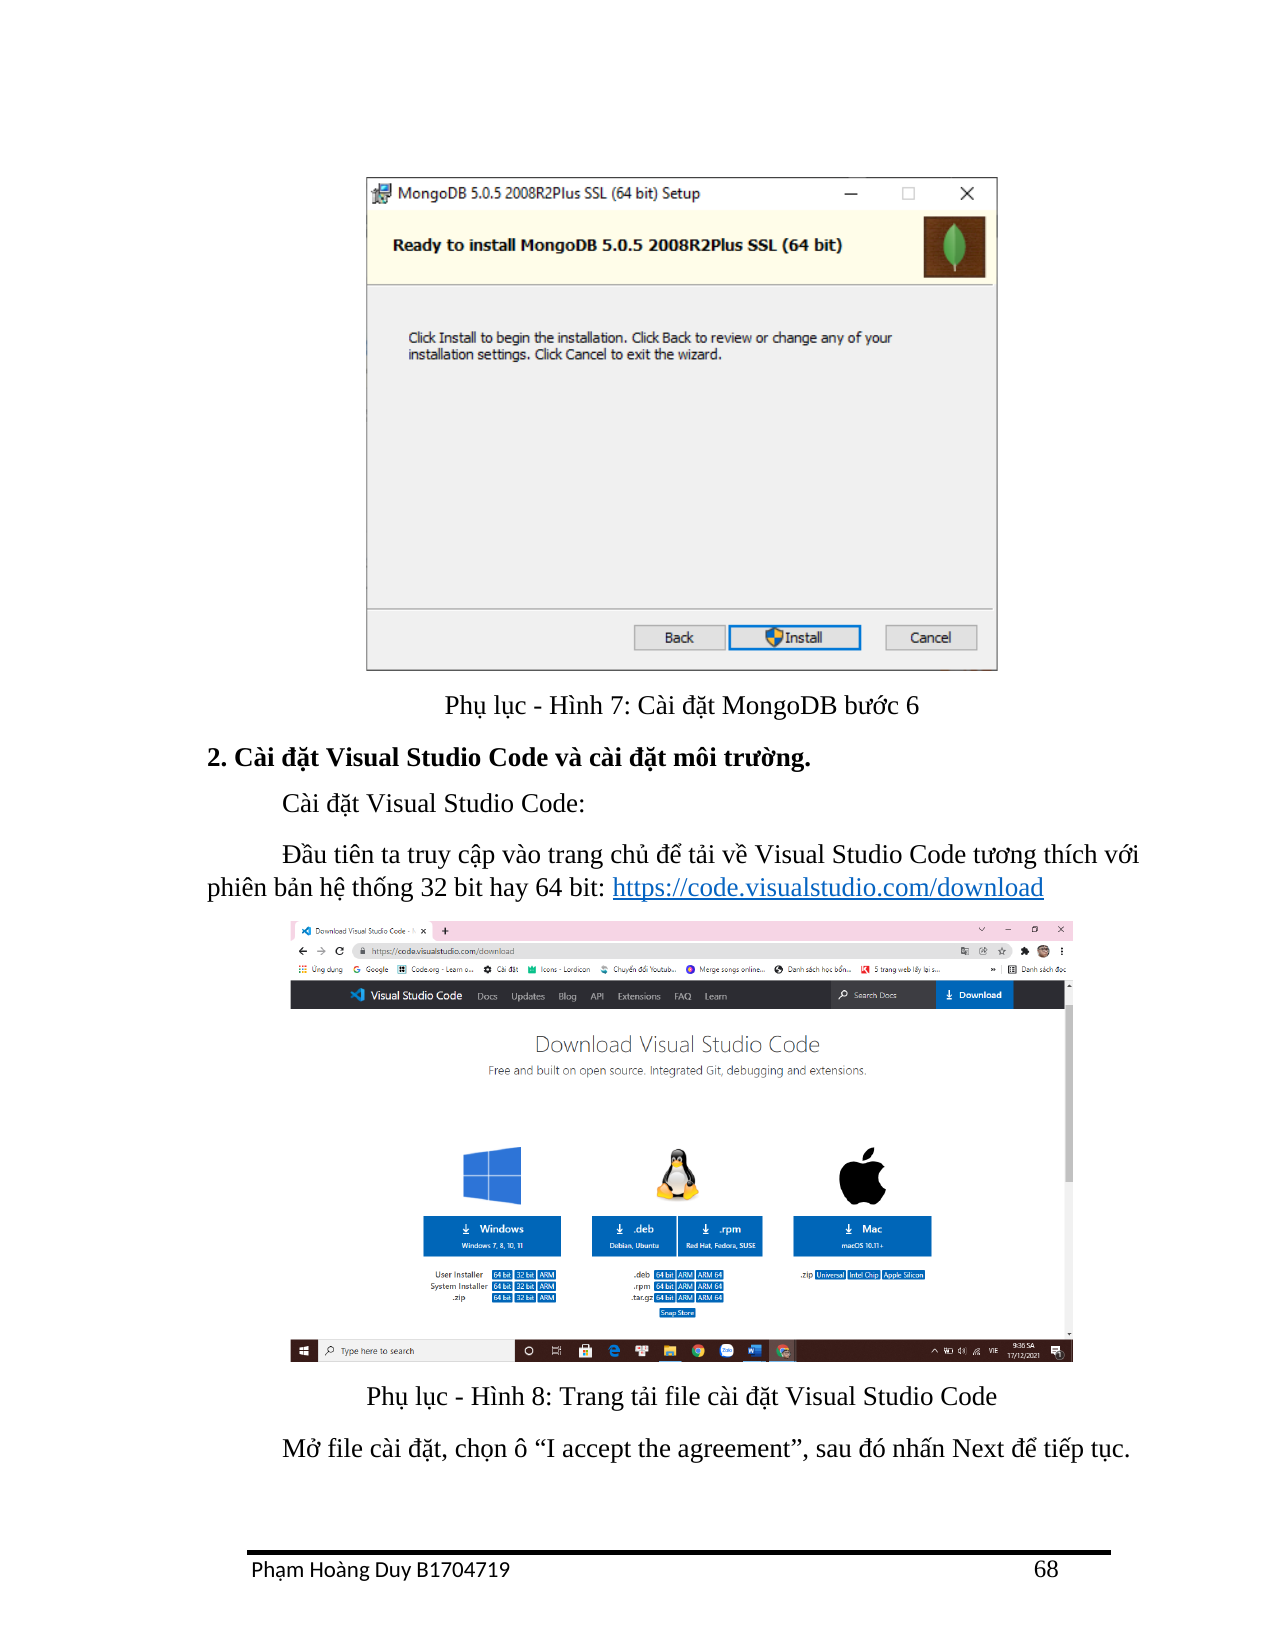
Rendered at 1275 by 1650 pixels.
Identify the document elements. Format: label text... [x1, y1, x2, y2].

picture [290, 921, 1073, 1362]
text Mở file cài đặt, chọn ô “I accept the agreement”, sau đó nhấn Next để tiếp tục. [207, 1432, 1157, 1463]
text Phụ lục - Hình 8: Trang tải file cài đặt Visual Studio Code [207, 1380, 1157, 1411]
text Cài đặt Visual Studio Code: [207, 787, 1157, 819]
text Đầu tiên ta truy cập vào trang chủ để tải về Visual Studio Code tương thích với phiên bản hệ thống 32 bit hay 64 bit: https://code.visualstudio.com/download [207, 838, 1157, 902]
picture [366, 177, 998, 671]
subtitle 2. Cài đặt Visual Studio Code và cài đặt môi trường. [207, 741, 1157, 773]
text Phụ lục - Hình 7: Cài đặt MongoDB bước 6 [207, 689, 1157, 721]
